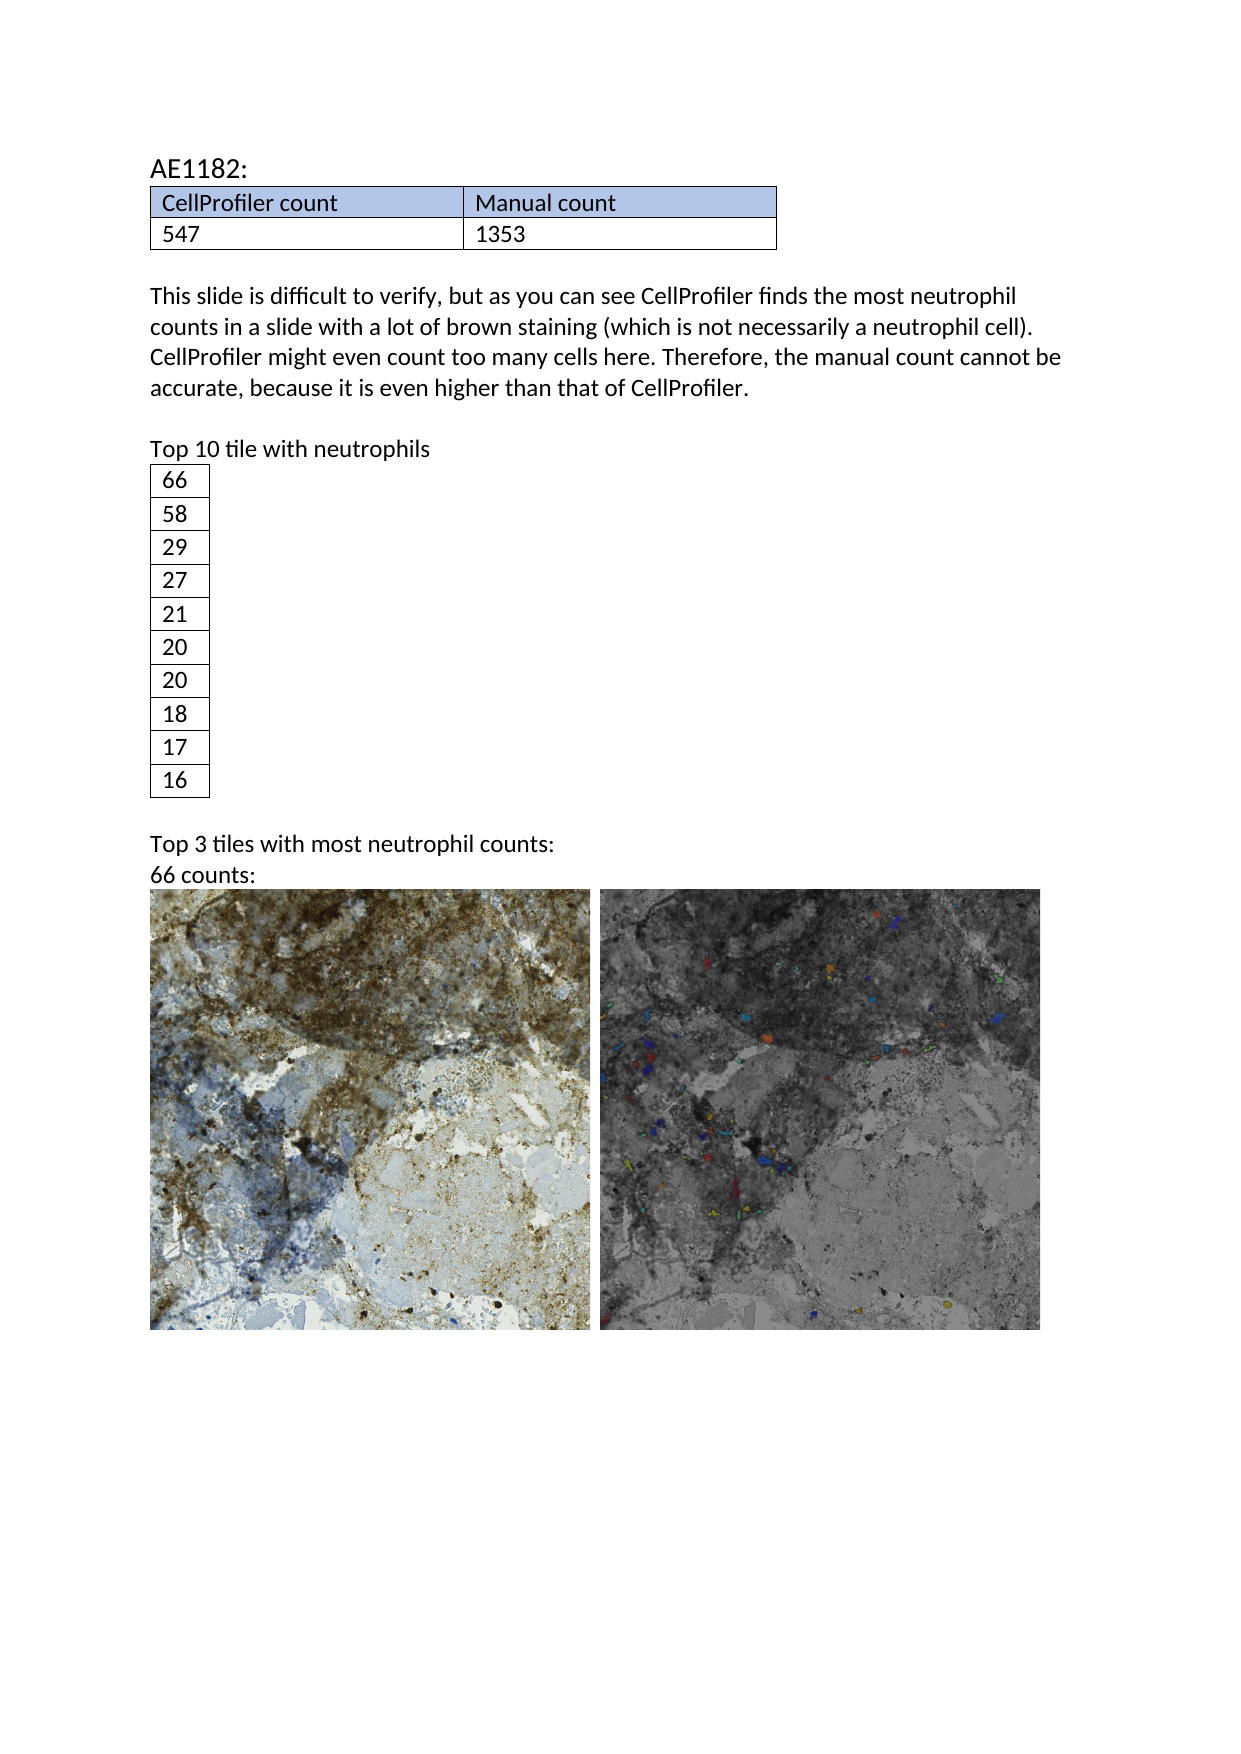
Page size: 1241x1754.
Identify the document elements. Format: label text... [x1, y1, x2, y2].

table_cell 18 [151, 698, 209, 730]
table_cell 16 [151, 765, 209, 797]
table_cell 29 [151, 531, 209, 563]
table_cell 21 [151, 598, 209, 630]
table_cell 20 [151, 631, 209, 663]
table_header CellProfiler count [151, 187, 463, 217]
table_cell 27 [151, 565, 209, 597]
picture [600, 889, 1041, 1330]
table_header 66 [151, 465, 209, 497]
table_header Manual count [464, 187, 776, 217]
text Top 10 tile with neutrophils [150, 433, 1090, 463]
picture [150, 889, 591, 1330]
table_cell 1353 [464, 218, 776, 249]
text This slide is difficult to verify, but as you can see CellProfiler finds the most neutrophil counts in a slide with a lot of brown staining (which is not necessarily a neutrophil cell). CellProfiler might even count too many cells here. Therefore, the manual count cannot be accurate, because it is even higher than that of CellProfiler. [150, 280, 1090, 402]
text AE1182: [150, 150, 1090, 186]
text Top 3 tiles with most neutrophil counts: [150, 828, 1090, 859]
table_cell 58 [151, 498, 209, 530]
table_cell 17 [151, 731, 209, 763]
text 66 counts: [150, 859, 1090, 889]
table_cell 547 [151, 218, 463, 249]
table_cell 20 [151, 665, 209, 697]
